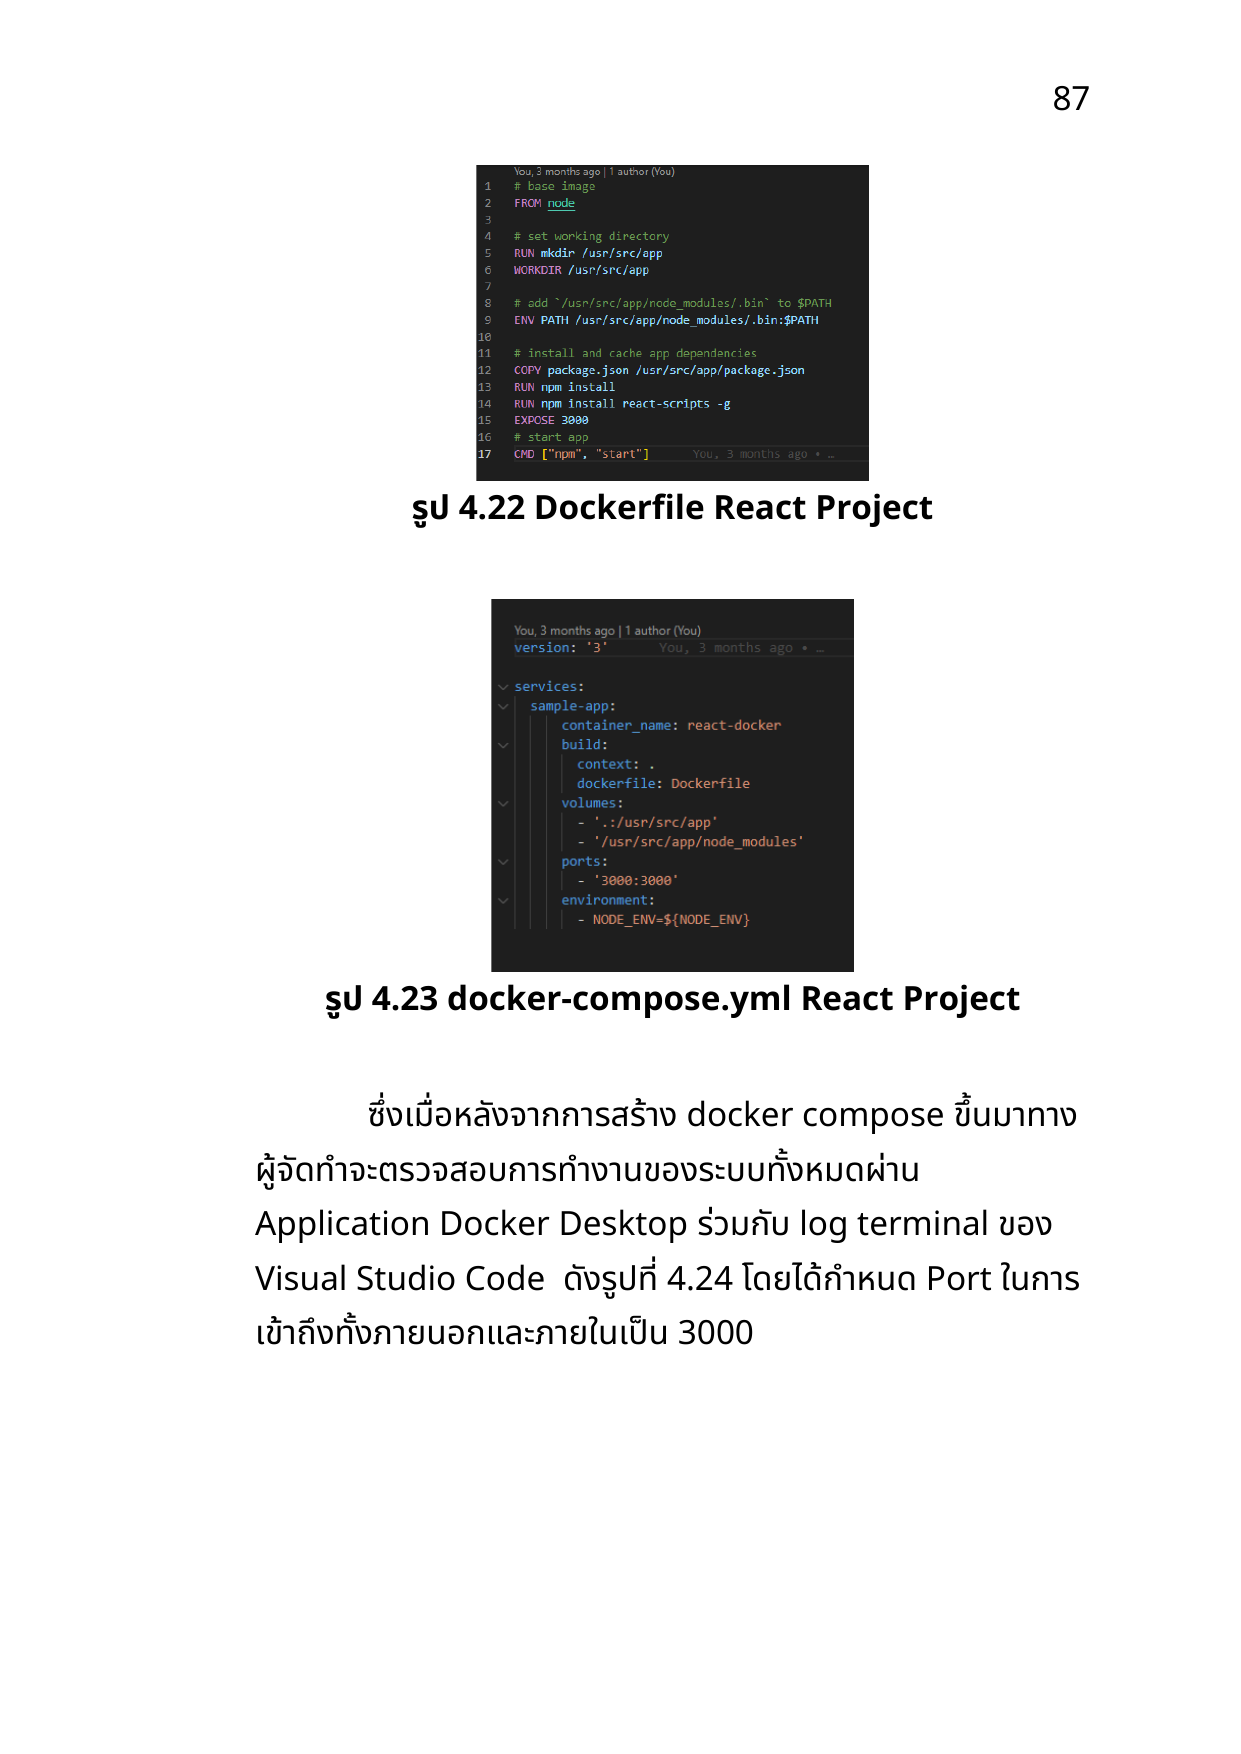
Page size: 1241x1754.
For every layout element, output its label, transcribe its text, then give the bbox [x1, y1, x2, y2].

text รูป 4.22 Dockerfile React Project [255, 484, 1090, 534]
picture [476, 165, 869, 481]
picture [491, 599, 854, 972]
text รูป 4.23 docker-compose.yml React Project [255, 975, 1090, 1026]
text ซึ่งเมื่อหลังจากการสร้าง docker compose ขึ้นมาทางผู้จัดทำจะตรวจสอบการทำงานของระบบทั้งหมดผ่าน Application Docker Desktop ร่วมกับ log terminal ของ Visual Studio Code ดังรูปที่ 4.24 โดยได้กำหนด Port ในการเข้าถึงทั้งภายนอกและภายในเป็น 3000 [255, 1091, 1090, 1360]
